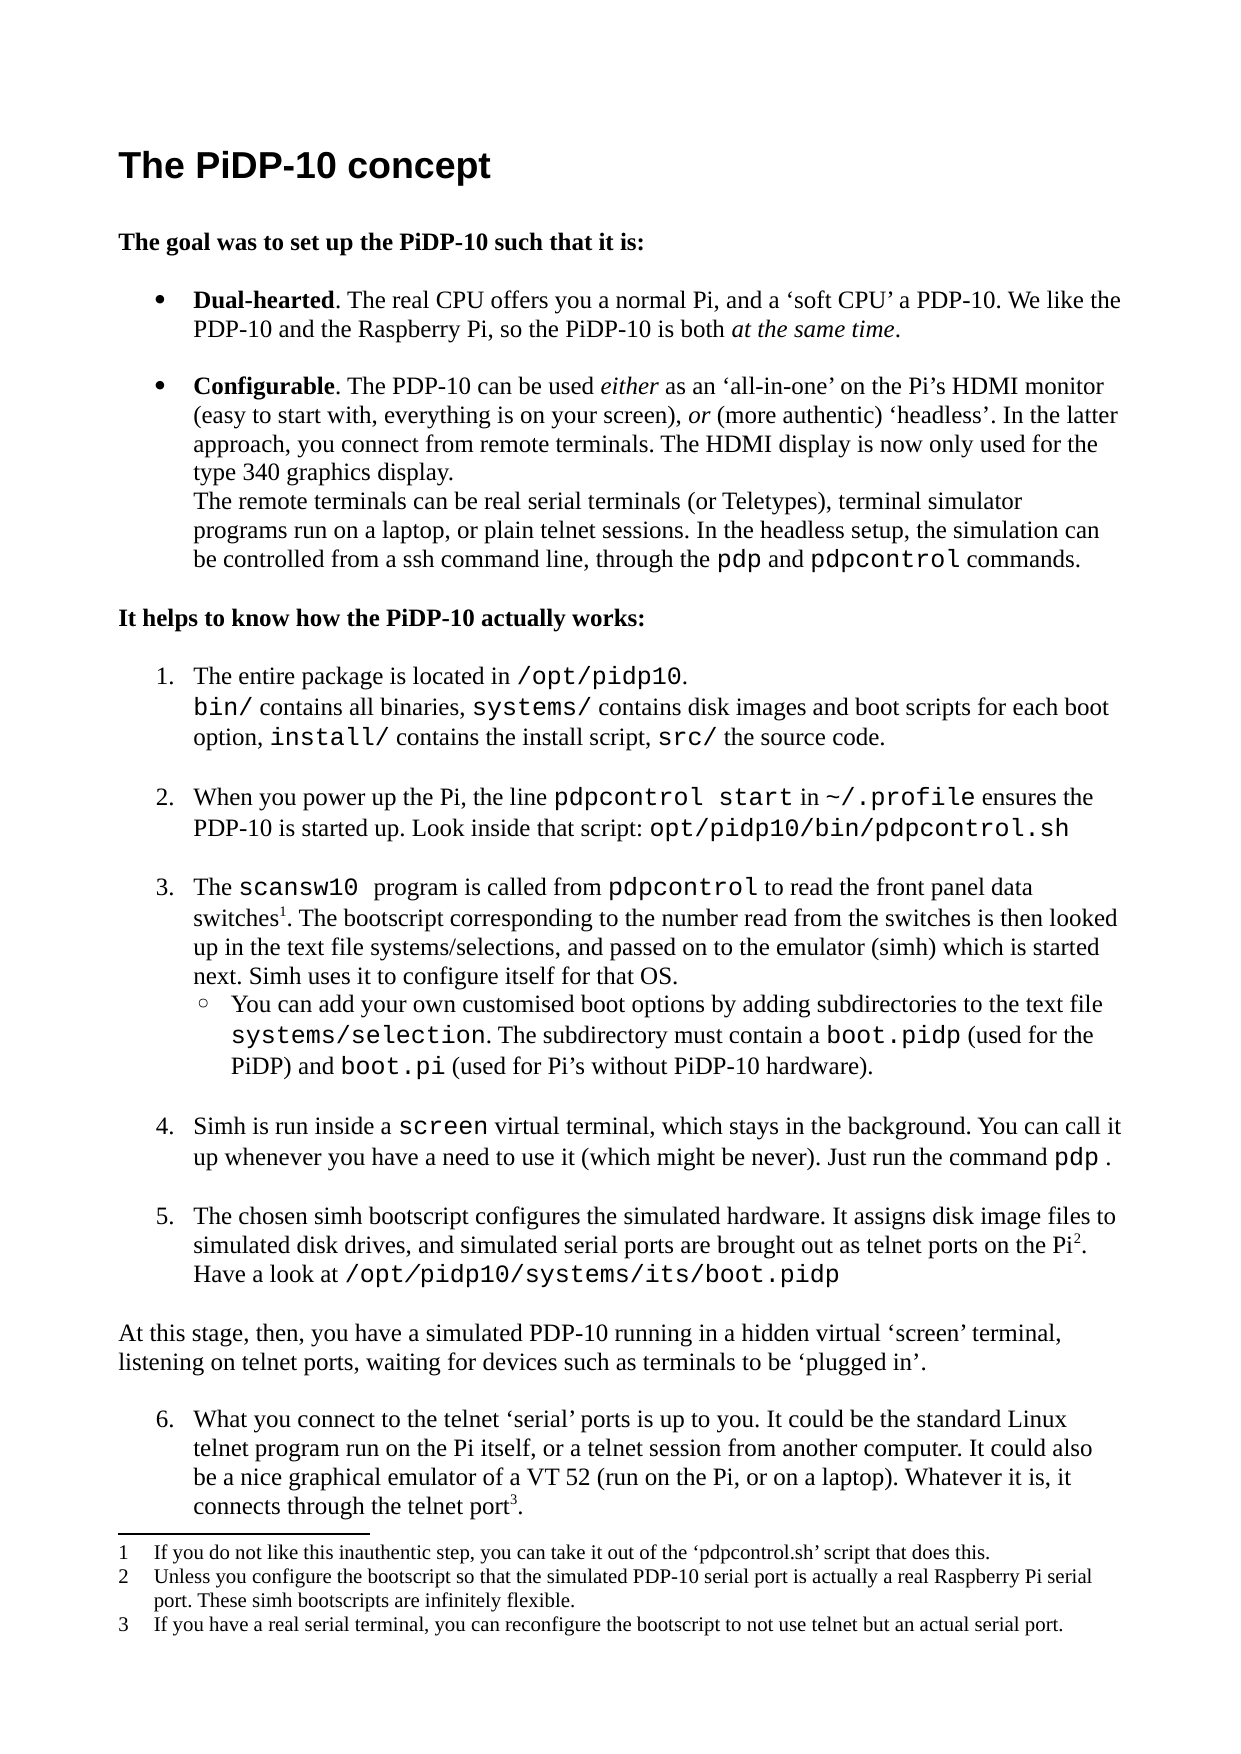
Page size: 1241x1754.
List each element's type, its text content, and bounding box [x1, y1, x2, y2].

list When you power up the Pi, the line pdpcontrol start in ~/.profile ensures the PDP-10 is started up. Look inside that script: opt/pidp10/bin/pdpcontrol.sh [156, 782, 1122, 872]
list Dual-hearted. The real CPU offers you a normal Pi, and a ‘soft CPU’ a PDP-10. We like the PDP-10 and the Raspberry Pi, so the PiDP-10 is both at the same time. [156, 285, 1122, 371]
text The goal was to set up the PiDP-10 such that it is: [118, 227, 1122, 285]
list What you connect to the telnet ‘serial’ ports is up to you. It could be the standard Linux telnet program run on the Pi itself, or a telnet session from another computer. It could also be a nice graphical emulator of a VT 52 (run on the Pi, or on a laptop). Whatever it is, it connects through the telnet port. [156, 1404, 1122, 1519]
list The entire package is located in /opt/pidp10. bin/ contains all binaries, systems/ contains disk images and boot scripts for each boot option, install/ contains the install script, src/ the source code. [156, 661, 1122, 782]
list Simh is run inside a screen virtual terminal, which stays in the background. You can call it up whenever you have a need to use it (which might be never). Just run the command pdp . [156, 1111, 1122, 1172]
list Configurable. The PDP-10 can be used either as an ‘all-in-one’ on the Pi’s HDMI monitor (easy to start with, everything is on your screen), or (more authentic) ‘headless’. In the latter approach, you connect from remote terminals. The HDMI display is now only used for the type 340 graphics display. The remote terminals can be real serial terminals (or Teletypes), terminal simulator programs run on a laptop, or plain telnet sessions. In the headless setup, the simulation can be controlled from a ssh command line, through the pdp and pdpcontrol commands. [156, 371, 1122, 574]
text It helps to know how the PiDP-10 actually works: [118, 603, 1122, 632]
list You can add your own customised boot options by adding subdirectories to the text file systems/selection. The subdirectory must contain a boot.pidp (used for the PiDP) and boot.pi (used for Pi’s without PiDP-10 hardware). [193, 989, 1122, 1111]
list The scansw10 program is called from pdpcontrol to read the front panel data switches. The bootscript corresponding to the number read from the switches is then looked up in the text file systems/selections, and passed on to the emulator (simh) which is started next. Simh uses it to configure itself for that OS. [156, 872, 1122, 989]
subtitle The PiDP-10 concept [118, 143, 1122, 186]
list The chosen simh bootscript configures the simulated hardware. It assigns disk image files to simulated disk drives, and simulated serial ports are brought out as telnet ports on the Pi. Have a look at /opt/pidp10/systems/its/boot.pidp [156, 1201, 1122, 1318]
text At this stage, then, you have a simulated PDP-10 running in a hidden virtual ‘screen’ terminal, listening on telnet ports, waiting for devices such as terminals to be ‘plugged in’. [118, 1318, 1122, 1376]
